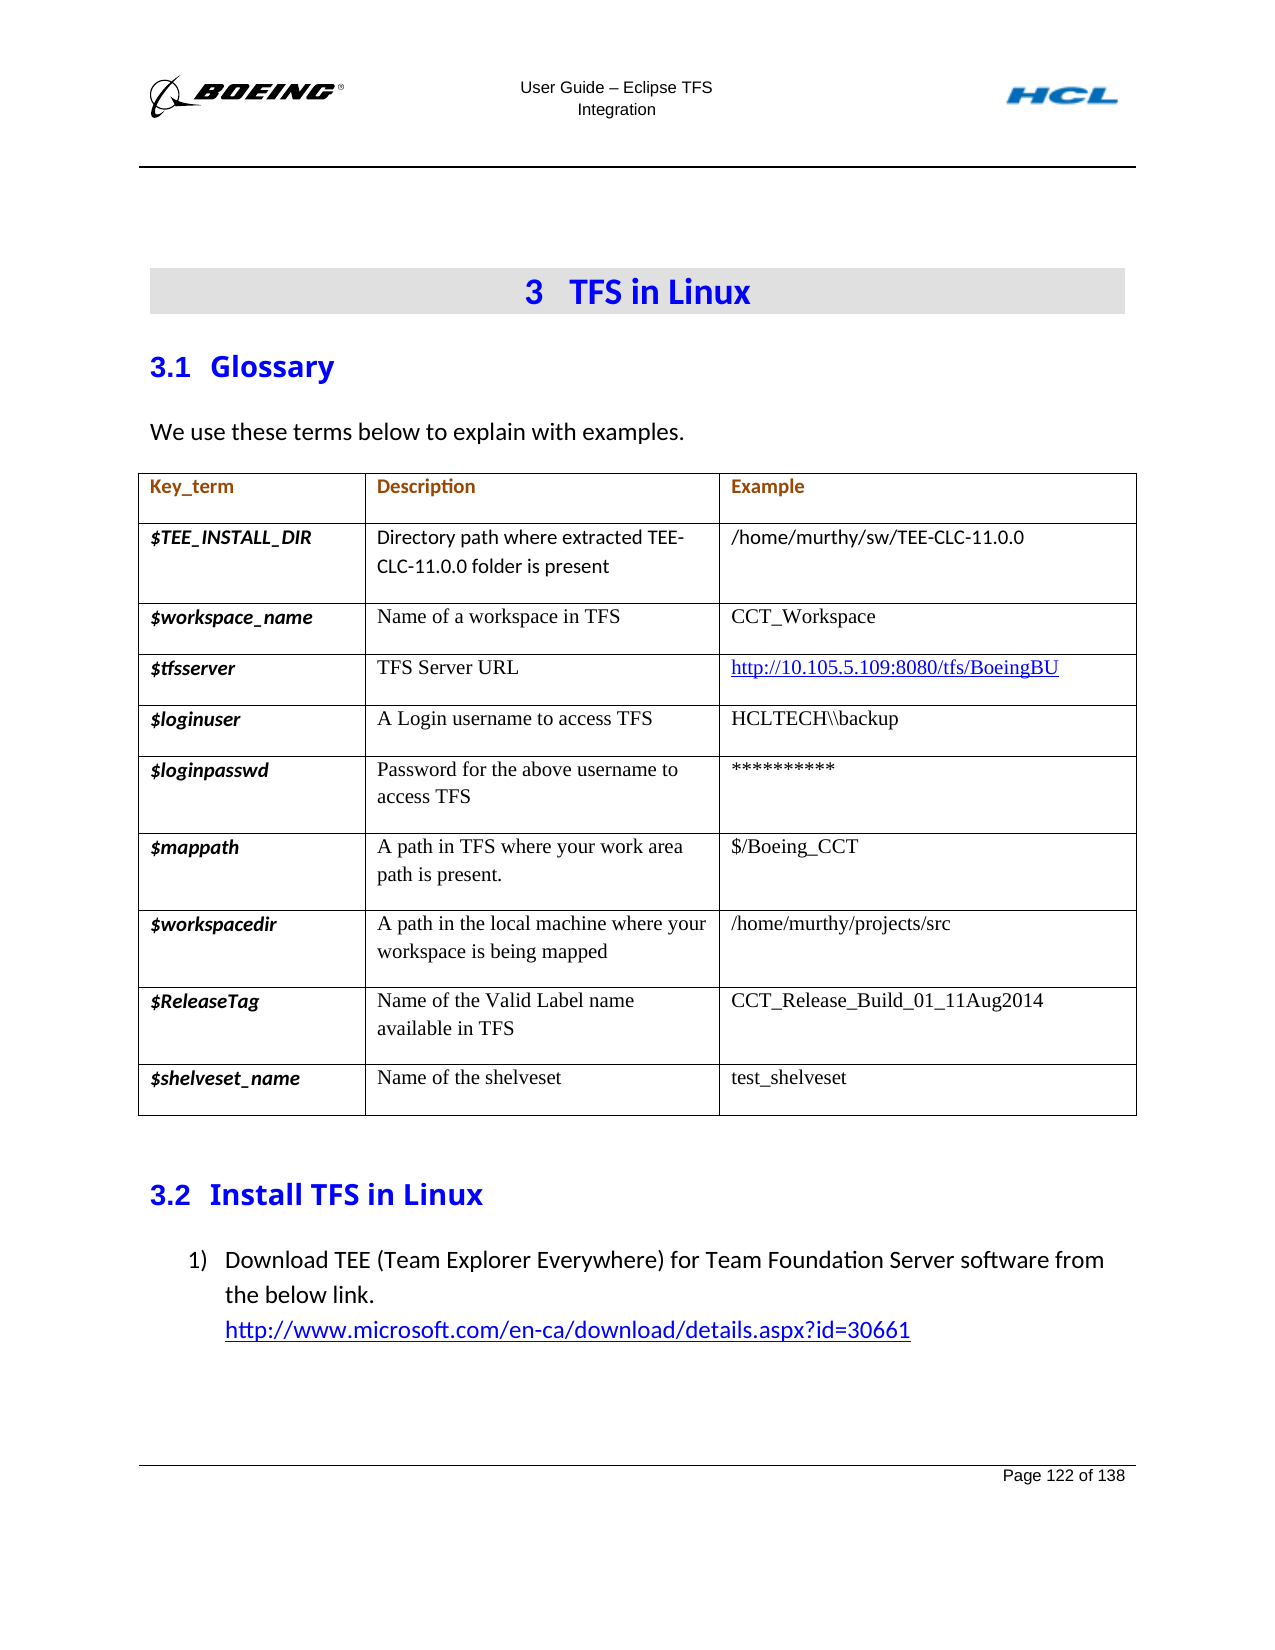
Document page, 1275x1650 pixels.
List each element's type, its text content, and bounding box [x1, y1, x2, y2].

table_header Example [720, 474, 1136, 523]
table_cell $workspacedir [139, 911, 365, 987]
table_cell CCT_Workspace [720, 604, 1136, 654]
table_cell A Login username to access TFS [366, 706, 719, 756]
table_cell /home/murthy/projects/src [720, 911, 1136, 987]
table_cell Name of the shelveset [366, 1065, 719, 1115]
subtitle TFS in Linux [150, 268, 1125, 314]
table_header Description [366, 474, 719, 523]
table_cell $/Boeing_CCT [720, 834, 1136, 910]
table_cell Password for the above username to access TFS [366, 757, 719, 833]
table_cell Name of a workspace in TFS [366, 604, 719, 654]
table_cell http://10.105.5.109:8080/tfs/BoeingBU [720, 655, 1136, 705]
table_cell $workspace_name [139, 604, 365, 654]
table_cell A path in the local machine where your workspace is being mapped [366, 911, 719, 987]
table_cell $tfsserver [139, 655, 365, 705]
list Download TEE (Team Explorer Everywhere) for Team Foundation Server software from the below link. [187, 1244, 1125, 1310]
subtitle Glossary [150, 346, 1125, 386]
table_cell $loginpasswd [139, 757, 365, 833]
table_cell Directory path where extracted TEE-CLC-11.0.0 folder is present [366, 524, 719, 603]
table_cell $shelveset_name [139, 1065, 365, 1115]
table_cell $loginuser [139, 706, 365, 756]
table_cell test_shelveset [720, 1065, 1136, 1115]
table_header Key_term [139, 474, 365, 523]
table_cell A path in TFS where your work area path is present. [366, 834, 719, 910]
list http://www.microsoft.com/en-ca/download/details.aspx?id=30661 [225, 1314, 1125, 1345]
table_cell TFS Server URL [366, 655, 719, 705]
picture [1000, 75, 1125, 116]
text We use these terms below to explain with examples. [150, 417, 1125, 447]
table_cell CCT_Release_Build_01_11Aug2014 [720, 988, 1136, 1064]
subtitle Install TFS in Linux [150, 1174, 1125, 1214]
table_cell Name of the Valid Label name available in TFS [366, 988, 719, 1064]
table_cell $ReleaseTag [139, 988, 365, 1064]
table_cell ********** [720, 757, 1136, 833]
table_cell $TEE_INSTALL_DIR [139, 524, 365, 603]
table_cell /home/murthy/sw/TEE-CLC-11.0.0 [720, 524, 1136, 603]
table_cell $mappath [139, 834, 365, 910]
table_cell HCLTECH\\backup [720, 706, 1136, 756]
